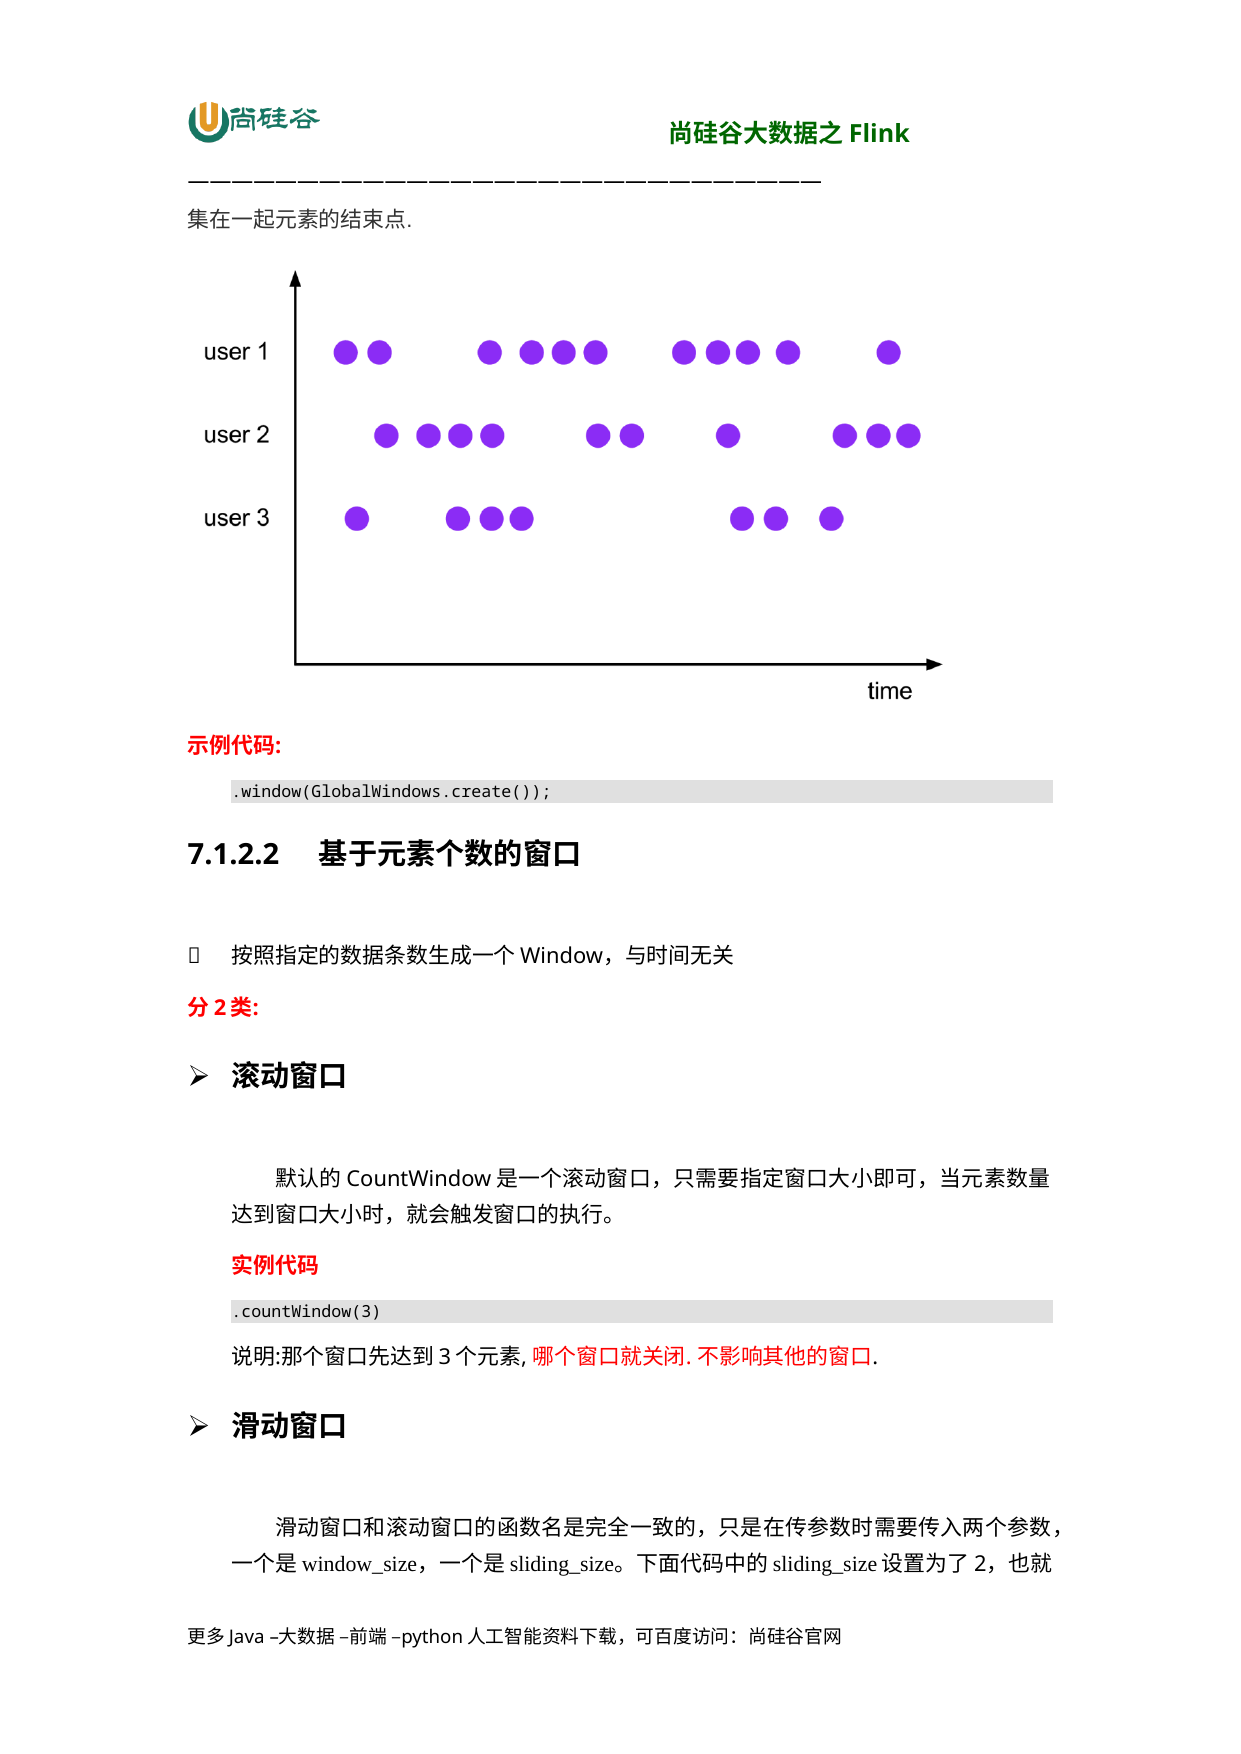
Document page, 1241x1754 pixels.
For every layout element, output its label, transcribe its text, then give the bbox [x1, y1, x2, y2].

text 说明:那个窗口先达到3个元素, 哪个窗口就关闭. 不影响其他的窗口. [187, 1339, 1053, 1371]
text  按照指定的数据条数生成一个Window，与时间无关 [187, 938, 1053, 970]
text .window(GlobalWindows.create()); [231, 780, 1053, 803]
text 全局窗口分配器会分配相同key的所有元素进入同一个 Global window. 这种窗口机制只有指定自定义的触发器时才有用. 否则, 不会做任务计算, 因为这种窗口没有能够处理聚集在一起元素的结束点. [187, 202, 1053, 234]
text 默认的CountWindow是一个滚动窗口，只需要指定窗口大小即可，当元素数量达到窗口大小时，就会触发窗口的执行。 [231, 1160, 1053, 1229]
text 实例代码 [231, 1248, 1053, 1281]
picture [187, 253, 973, 706]
text 分2类: [187, 990, 1053, 1022]
text .countWindow(3) [231, 1300, 1053, 1323]
subtitle 基于元素个数的窗口 [187, 819, 1053, 884]
subtitle 滚动窗口 [187, 1042, 1053, 1107]
text 滑动窗口和滚动窗口的函数名是完全一致的，只是在传参数时需要传入两个参数，一个是window_size，一个是sliding_size。下面代码中的sliding_size设置为了2，也就是说，每收到两个相同key的数据就计算一次，每一次计算的window范围最多是3个元素。 [231, 1509, 1053, 1578]
subtitle 滑动窗口 [187, 1391, 1053, 1456]
picture [187, 101, 320, 143]
text 示例代码: [187, 728, 1053, 761]
